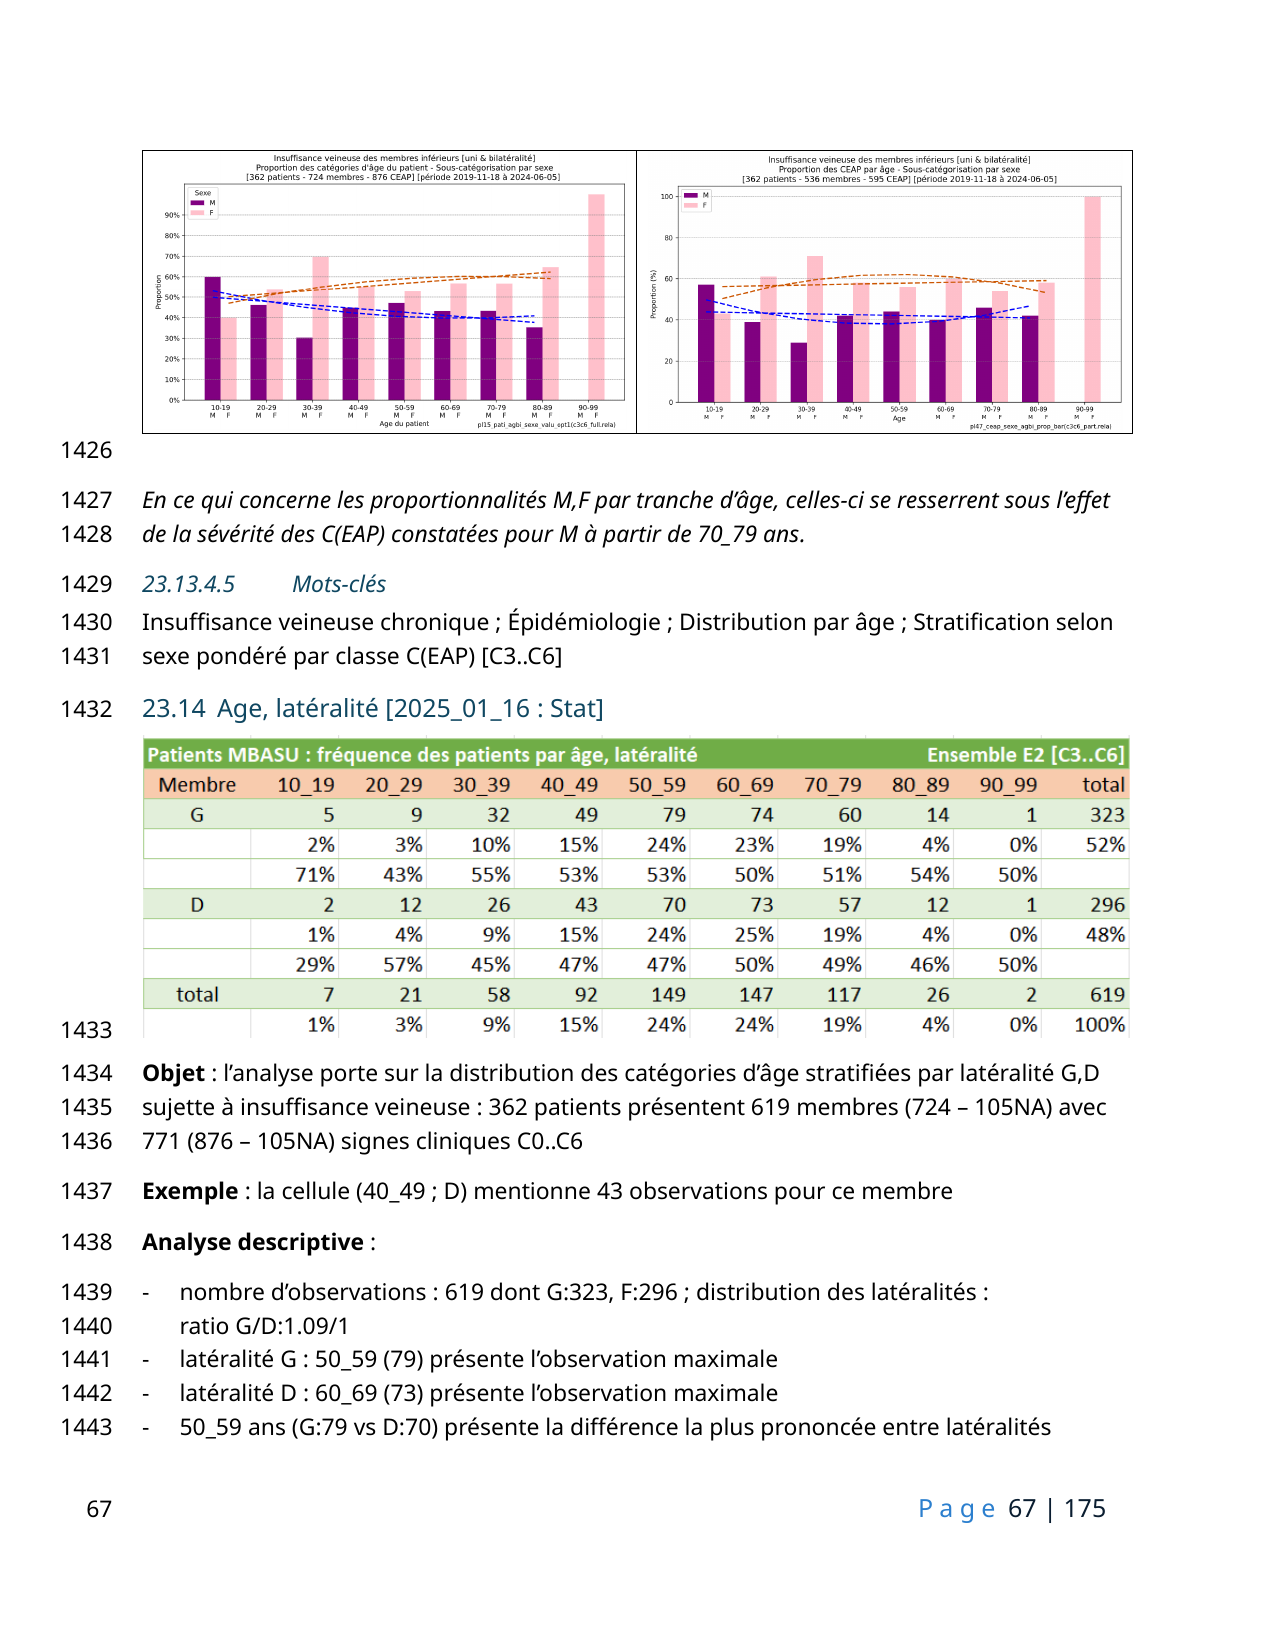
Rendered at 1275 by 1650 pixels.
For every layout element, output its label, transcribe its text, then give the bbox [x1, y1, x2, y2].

subtitle Age, latéralité [2025_01_16 : Stat] [142, 690, 1133, 724]
text Objet : l’analyse porte sur la distribution des catégories d’âge stratifiées par latéralité G,D sujette à insuffisance veineuse : 362 patients présentent 619 membres (724 – 105NA) avec 771 (876 – 105NA) signes cliniques C0..C6 [142, 1057, 1133, 1156]
subtitle Mots-clés [142, 568, 1133, 599]
list nombre d’observations : 619 dont G:323, F:296 ; distribution des latéralités : ratio G/D:1.09/1 [142, 1276, 1133, 1341]
picture [153, 151, 627, 430]
text Analyse descriptive : [142, 1226, 1133, 1257]
table_cell [143, 151, 636, 432]
list 50_59 ans (G:79 vs D:70) présente la différence la plus prononcée entre latéralités [142, 1411, 1133, 1442]
text Insuffisance veineuse chronique ; Épidémiologie ; Distribution par âge ; Stratification selon sexe pondéré par classe C(EAP) [C3..C6] [142, 606, 1133, 671]
text Exemple : la cellule (40_49 ; D) mentionne 43 observations pour ce membre [142, 1175, 1133, 1206]
list latéralité G : 50_59 (79) présente l’observation maximale [142, 1343, 1133, 1375]
text En ce qui concerne les proportionnalités M,F par tranche d’âge, celles-ci se resserrent sous l’effet de la sévérité des C(EAP) constatées pour M à partir de 70_79 ans. [142, 484, 1133, 549]
list latéralité D : 60_69 (73) présente l’observation maximale [142, 1377, 1133, 1408]
table_cell [637, 151, 647, 432]
picture [141, 735, 1134, 1038]
picture [647, 151, 1123, 433]
table_cell [1123, 151, 1132, 432]
